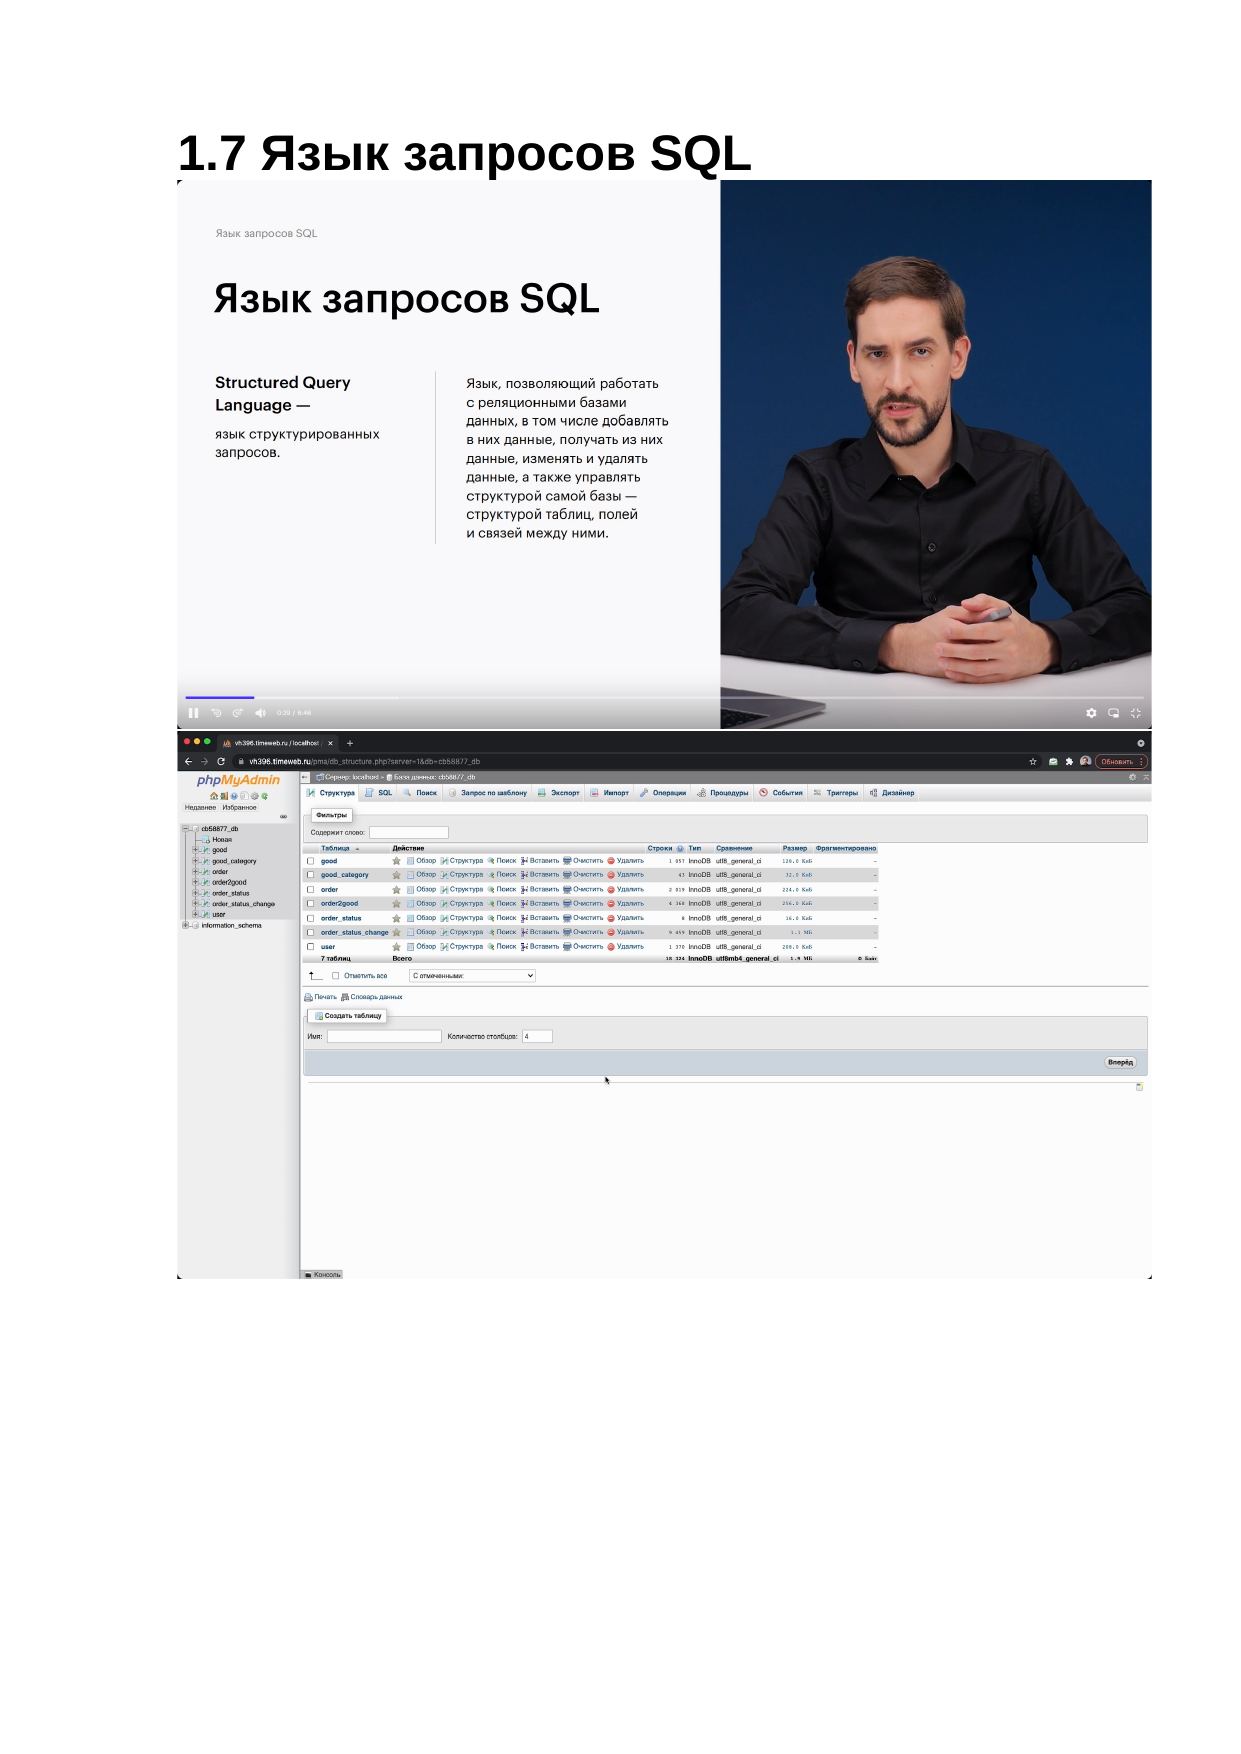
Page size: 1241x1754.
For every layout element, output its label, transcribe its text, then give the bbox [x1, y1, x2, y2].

picture [177, 180, 1152, 729]
text 1.7 Язык запросов SQL [177, 118, 1152, 180]
picture [177, 731, 1152, 1279]
